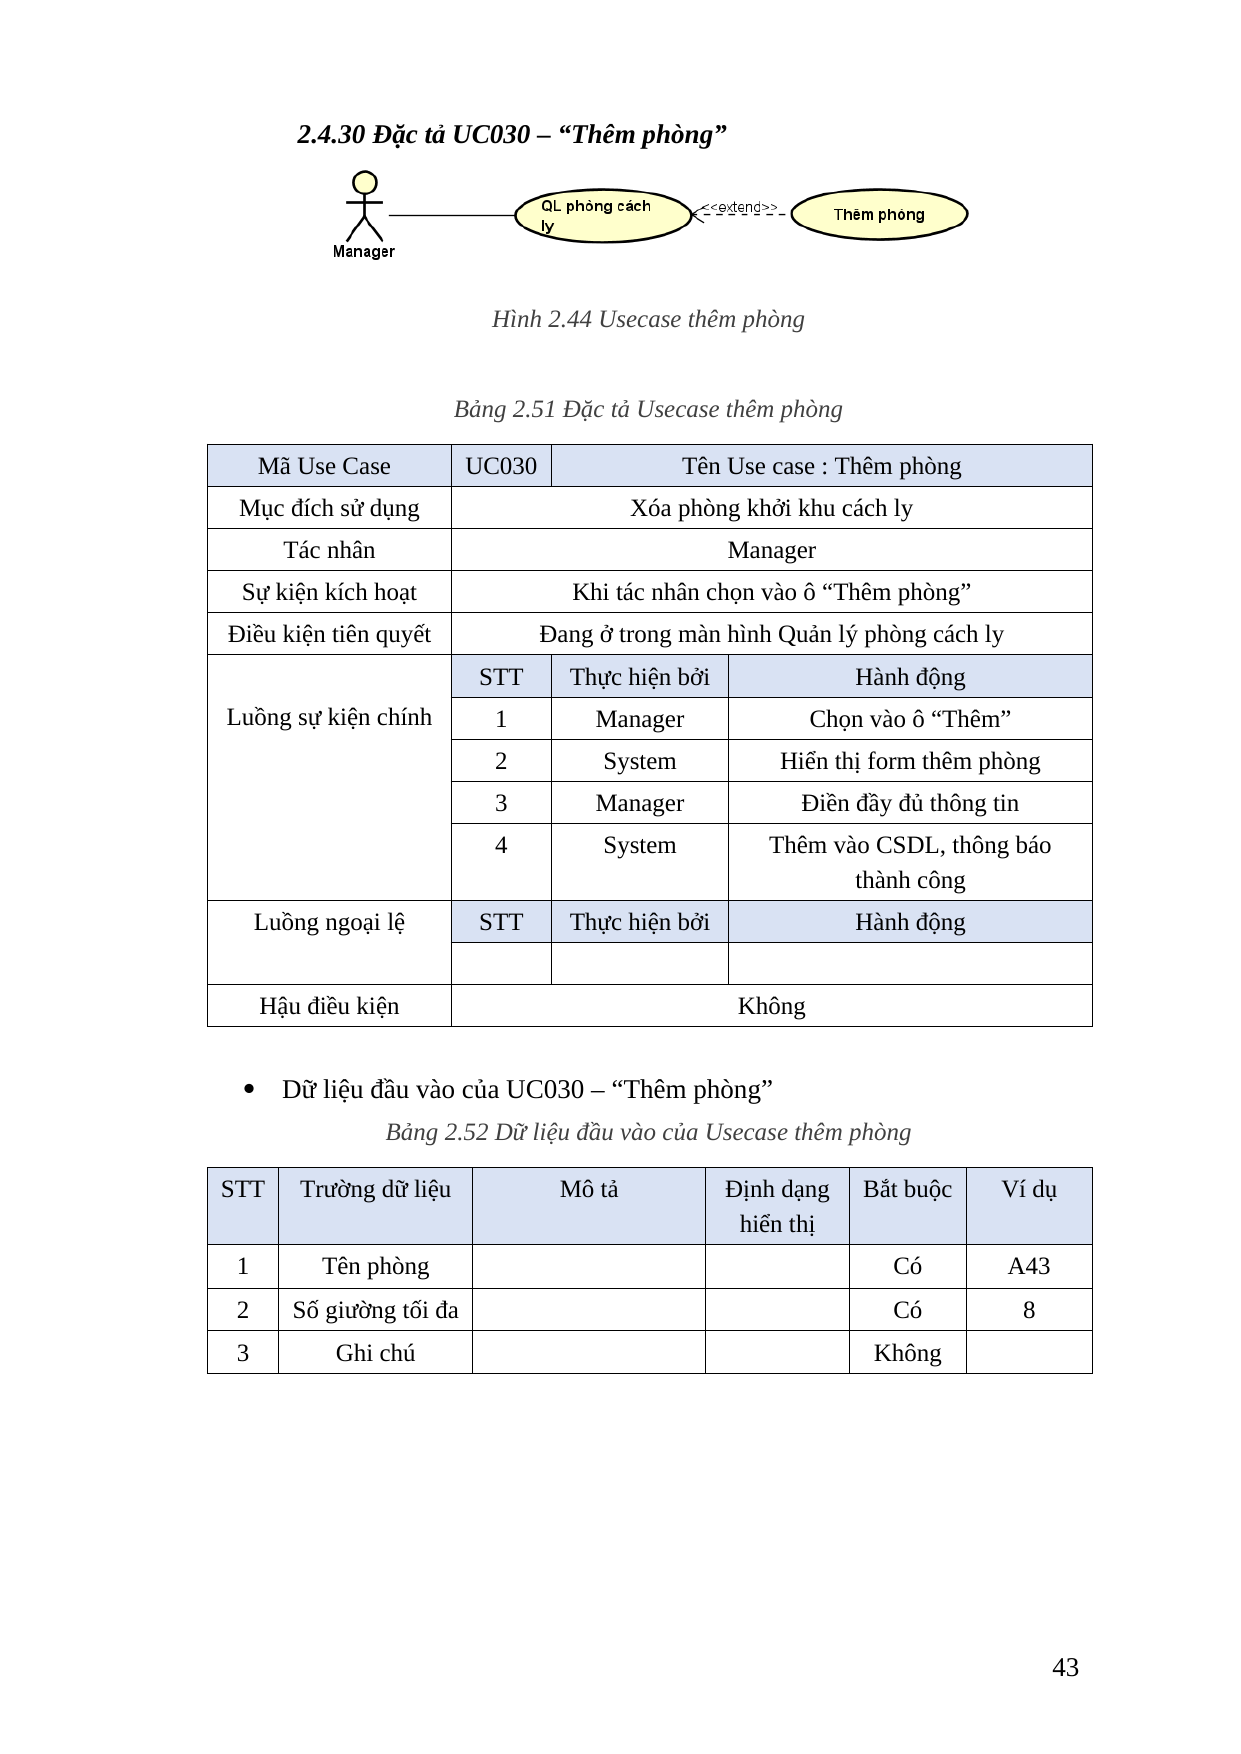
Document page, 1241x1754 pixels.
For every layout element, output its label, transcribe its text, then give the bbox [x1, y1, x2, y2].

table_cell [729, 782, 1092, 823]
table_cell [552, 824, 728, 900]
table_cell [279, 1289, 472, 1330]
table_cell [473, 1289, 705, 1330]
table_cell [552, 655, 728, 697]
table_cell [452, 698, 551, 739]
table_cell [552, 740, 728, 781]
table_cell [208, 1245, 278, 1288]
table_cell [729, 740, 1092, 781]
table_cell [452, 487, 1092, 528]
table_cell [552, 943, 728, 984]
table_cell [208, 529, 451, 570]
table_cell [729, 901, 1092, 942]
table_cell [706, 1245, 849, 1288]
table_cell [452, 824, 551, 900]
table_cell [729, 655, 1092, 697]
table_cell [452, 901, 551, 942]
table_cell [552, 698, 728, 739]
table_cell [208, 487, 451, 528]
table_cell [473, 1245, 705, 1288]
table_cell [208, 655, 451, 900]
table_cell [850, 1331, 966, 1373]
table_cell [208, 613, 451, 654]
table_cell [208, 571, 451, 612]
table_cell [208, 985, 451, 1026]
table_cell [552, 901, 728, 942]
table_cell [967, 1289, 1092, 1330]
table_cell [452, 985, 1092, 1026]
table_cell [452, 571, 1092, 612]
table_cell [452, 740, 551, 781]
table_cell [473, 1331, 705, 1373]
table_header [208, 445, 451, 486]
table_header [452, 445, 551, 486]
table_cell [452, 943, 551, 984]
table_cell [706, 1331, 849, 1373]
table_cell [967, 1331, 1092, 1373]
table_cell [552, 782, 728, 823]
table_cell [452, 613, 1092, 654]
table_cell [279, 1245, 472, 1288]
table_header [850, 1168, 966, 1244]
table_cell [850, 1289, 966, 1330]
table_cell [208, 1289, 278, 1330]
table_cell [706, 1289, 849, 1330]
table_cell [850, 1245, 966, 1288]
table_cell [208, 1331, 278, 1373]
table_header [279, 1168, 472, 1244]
picture [320, 158, 979, 295]
list Dữ liệu đầu vào của UC030 – “Thêm phòng” [244, 1074, 1092, 1105]
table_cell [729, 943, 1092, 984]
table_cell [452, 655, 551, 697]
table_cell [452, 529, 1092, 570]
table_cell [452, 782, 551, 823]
list Đặc tả UC030 – “Thêm phòng” [297, 118, 1092, 149]
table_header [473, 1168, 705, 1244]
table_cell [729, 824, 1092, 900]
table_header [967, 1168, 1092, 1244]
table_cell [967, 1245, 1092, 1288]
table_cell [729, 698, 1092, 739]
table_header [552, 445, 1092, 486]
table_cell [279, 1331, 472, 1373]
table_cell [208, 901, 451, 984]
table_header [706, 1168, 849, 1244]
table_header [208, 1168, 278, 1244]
